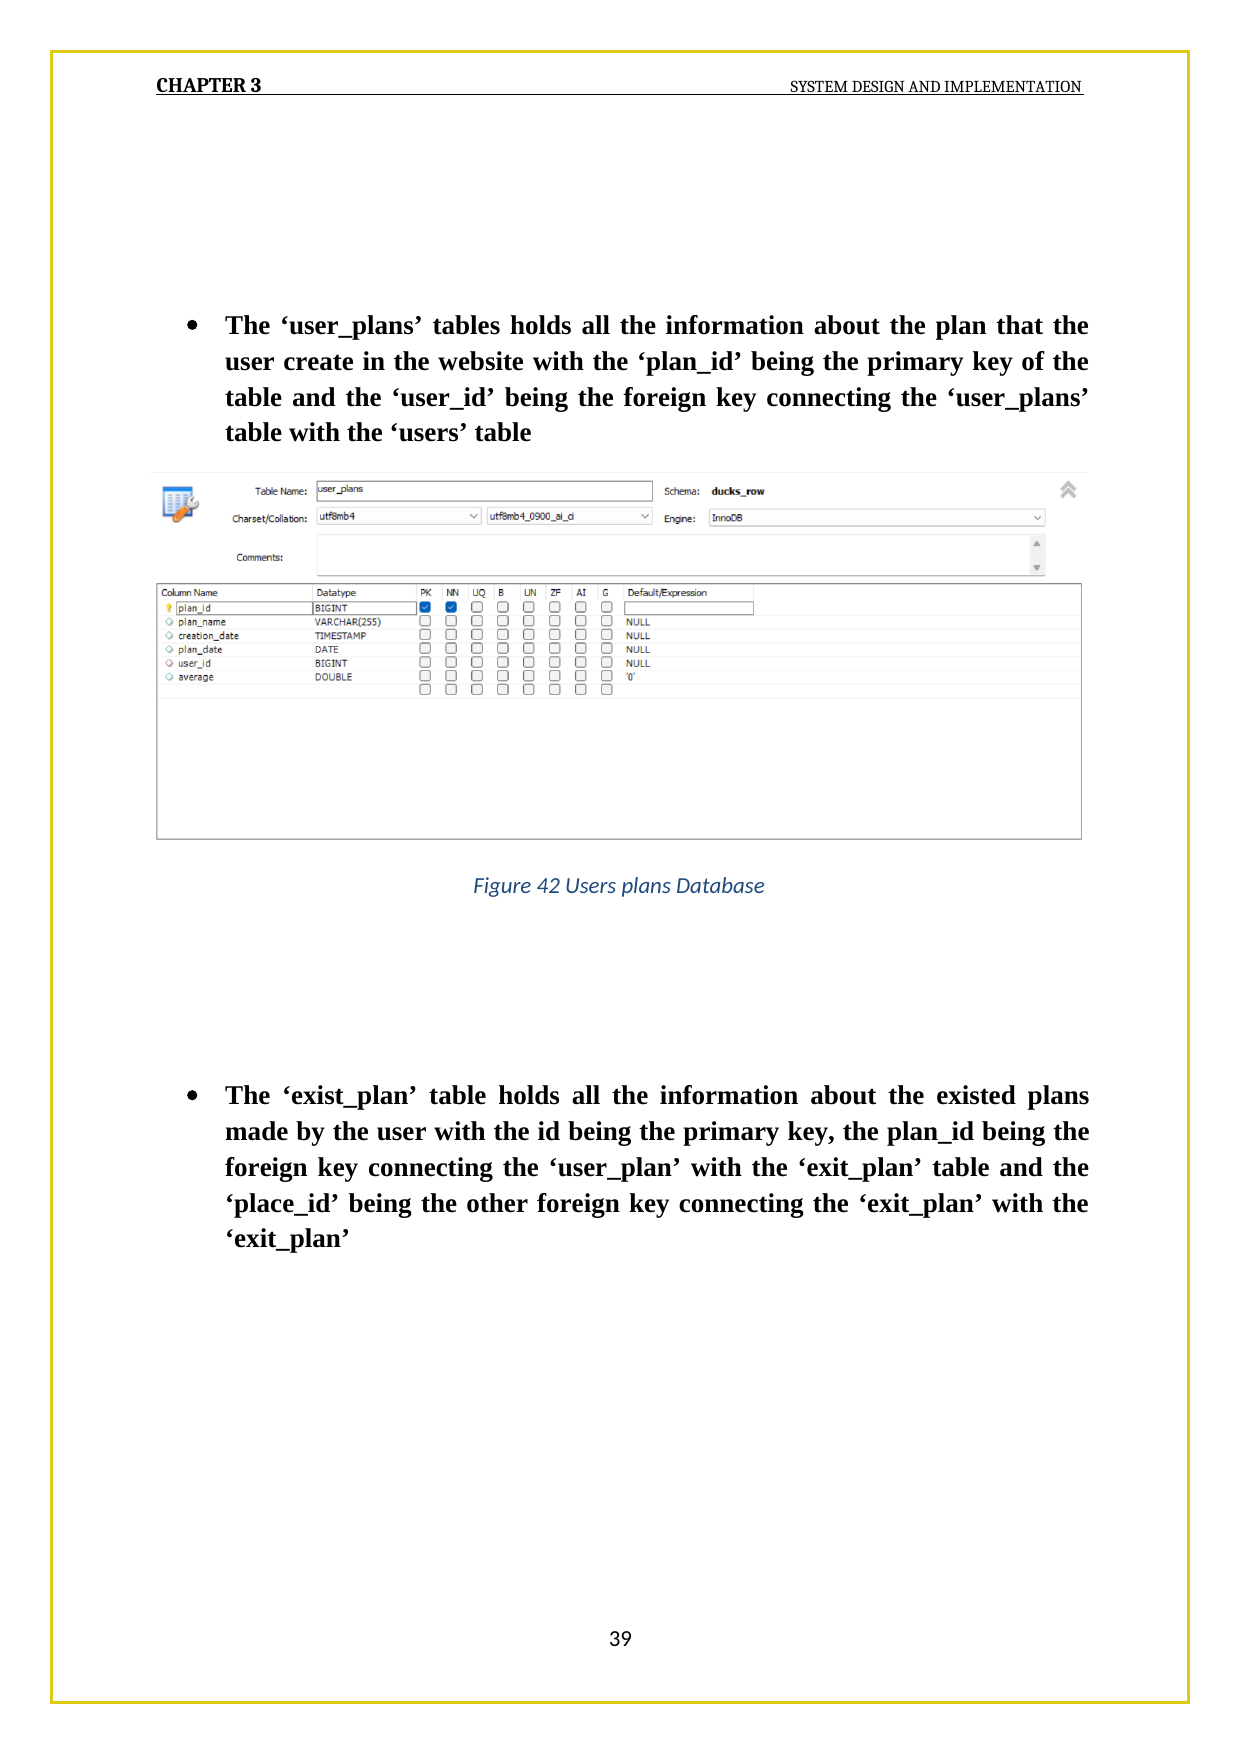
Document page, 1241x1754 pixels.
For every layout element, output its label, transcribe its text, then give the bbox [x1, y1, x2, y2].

list The ‘exist_plan’ table holds all the information about the existed plans made by the user with the id being the primary key, the plan_id being the foreign key connecting the ‘user_plan’ with the ‘exit_plan’ table and the ‘place_id’ being the other foreign key connecting the ‘exit_plan’ with the ‘exit_plan’ [187, 1079, 1090, 1253]
picture [150, 472, 1088, 847]
list The ‘user_plans’ tables holds all the information about the plan that the user create in the website with the ‘plan_id’ being the primary key of the table and the ‘user_id’ being the foreign key connecting the ‘user_plans’ table with the ‘users’ table [187, 309, 1090, 447]
